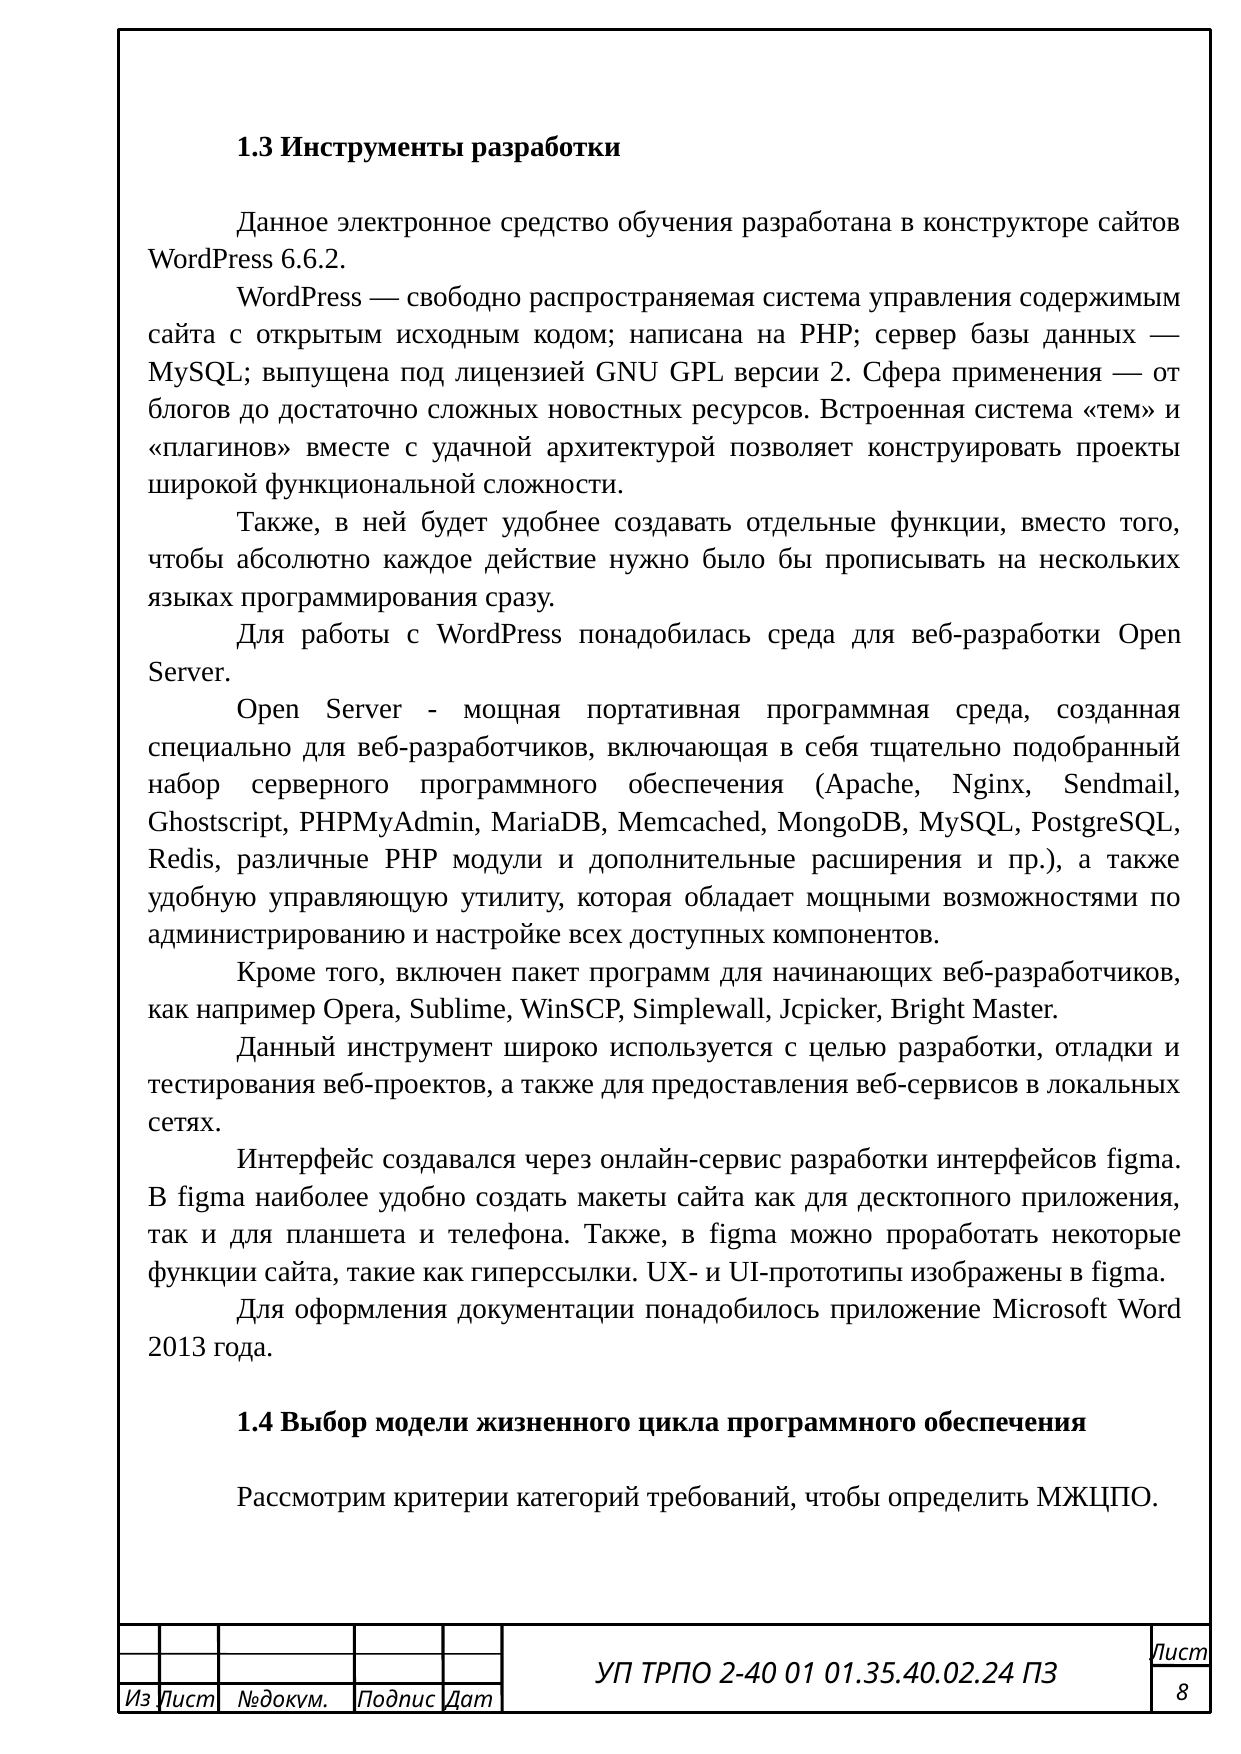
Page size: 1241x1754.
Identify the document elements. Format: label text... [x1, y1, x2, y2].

text Интерфейс создавался через онлайн-сервис разработки интерфейсов figma. В figma наиболее удобно создать макеты сайта как для десктопного приложения, так и для планшета и телефона. Также, в figma можно проработать некоторые функции сайта, такие как гиперссылки. UX- и UI-прототипы изображены в figma. [148, 1139, 1181, 1289]
text Данное электронное средство обучения разработана в конструкторе сайтов WordPress 6.6.2. [148, 201, 1181, 276]
text Данный инструмент широко используется с целью разработки, отладки и тестирования веб-проектов, а также для предоставления веб-сервисов в локальных сетях. [148, 1026, 1181, 1139]
text Open Server - мощная портативная программная среда, созданная специально для веб-разработчиков, включающая в себя тщательно подобранный набор серверного программного обеспечения (Apache, Nginx, Sendmail, Ghostscript, PHPMyAdmin, MariaDB, Memcached, MongoDB, MySQL, PostgreSQL, Redis, различные PHP модули и дополнительные расширения и пр.), а также удобную управляющую утилиту, которая обладает мощными возможностями по администрированию и настройке всех доступных компонентов. [148, 689, 1181, 951]
text Для оформления документации понадобилось приложение Microsoft Word 2013 года. [148, 1289, 1181, 1364]
text 1.4 Выбор модели жизненного цикла программного обеспечения [148, 1401, 1181, 1439]
text Также, в ней будет удобнее создавать отдельные функции, вместо того, чтобы абсолютно каждое действие нужно было бы прописывать на нескольких языках программирования сразу. [148, 501, 1181, 614]
text Кроме того, включен пакет программ для начинающих веб-разработчиков, как например Opera, Sublime, WinSCP, Simplewall, Jcpicker, Bright Master. [148, 951, 1181, 1026]
text 1.3 Инструменты разработки [148, 126, 1181, 164]
text Для работы с WordPress понадобилась среда для веб-разработки Open Server. [148, 614, 1181, 689]
text WordPress — свободно распространяемая система управления содержимым сайта с открытым исходным кодом; написана на PHP; сервер базы данных — MySQL; выпущена под лицензией GNU GPL версии 2. Сфера применения — от блогов до достаточно сложных новостных ресурсов. Встроенная система «тем» и «плагинов» вместе с удачной архитектурой позволяет конструировать проекты широкой функциональной сложности. [148, 276, 1181, 501]
text Рассмотрим критерии категорий требований, чтобы определить МЖЦПО. [148, 1476, 1181, 1514]
